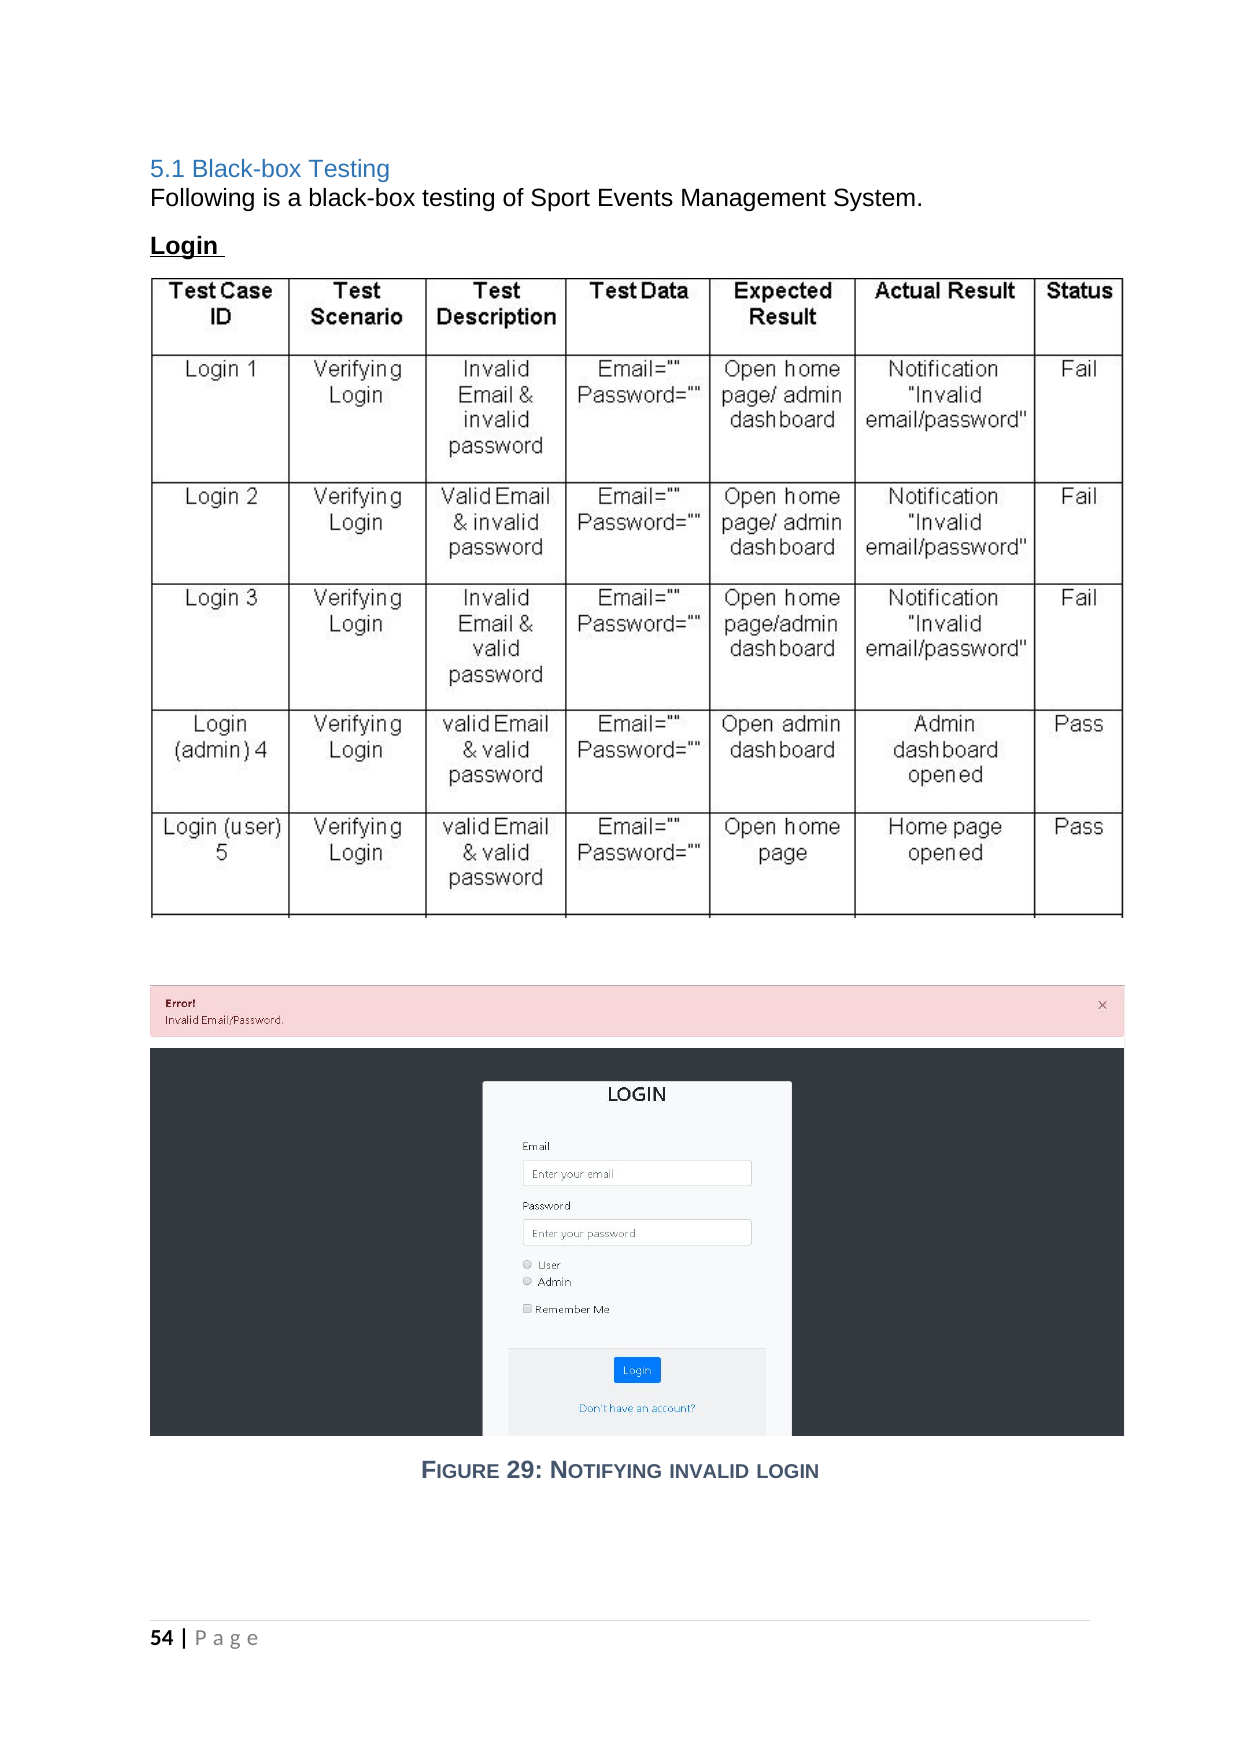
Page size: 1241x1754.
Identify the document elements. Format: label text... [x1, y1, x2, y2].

text Figure 29: Notifying invalid login [150, 1455, 1090, 1483]
subtitle 5.1 Black-box Testing [150, 154, 1090, 183]
picture [150, 278, 1125, 918]
picture [150, 984, 1125, 1436]
text Login [150, 231, 1090, 259]
text Following is a black-box testing of Sport Events Management System. [150, 183, 1090, 212]
